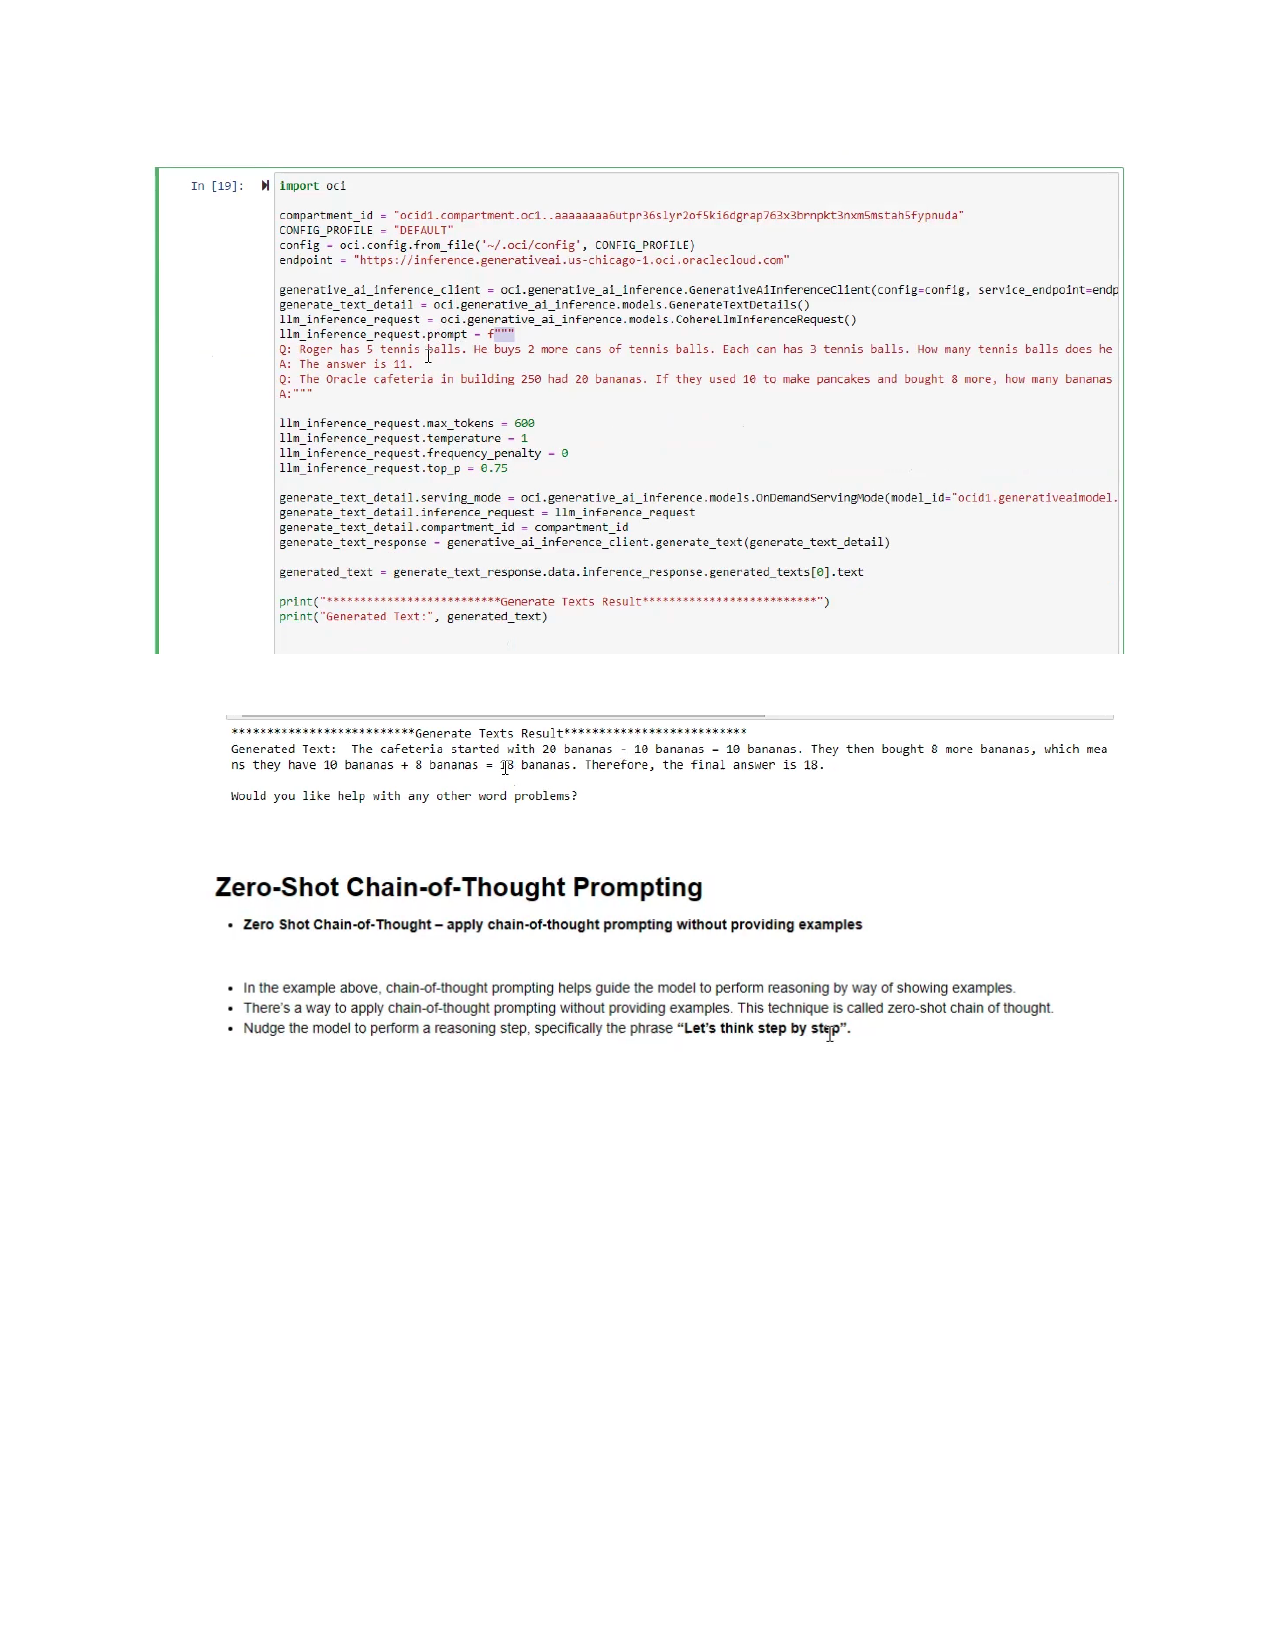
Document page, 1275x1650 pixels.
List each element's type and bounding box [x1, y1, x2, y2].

picture [150, 866, 1125, 1060]
picture [150, 150, 1125, 654]
picture [150, 715, 1125, 806]
